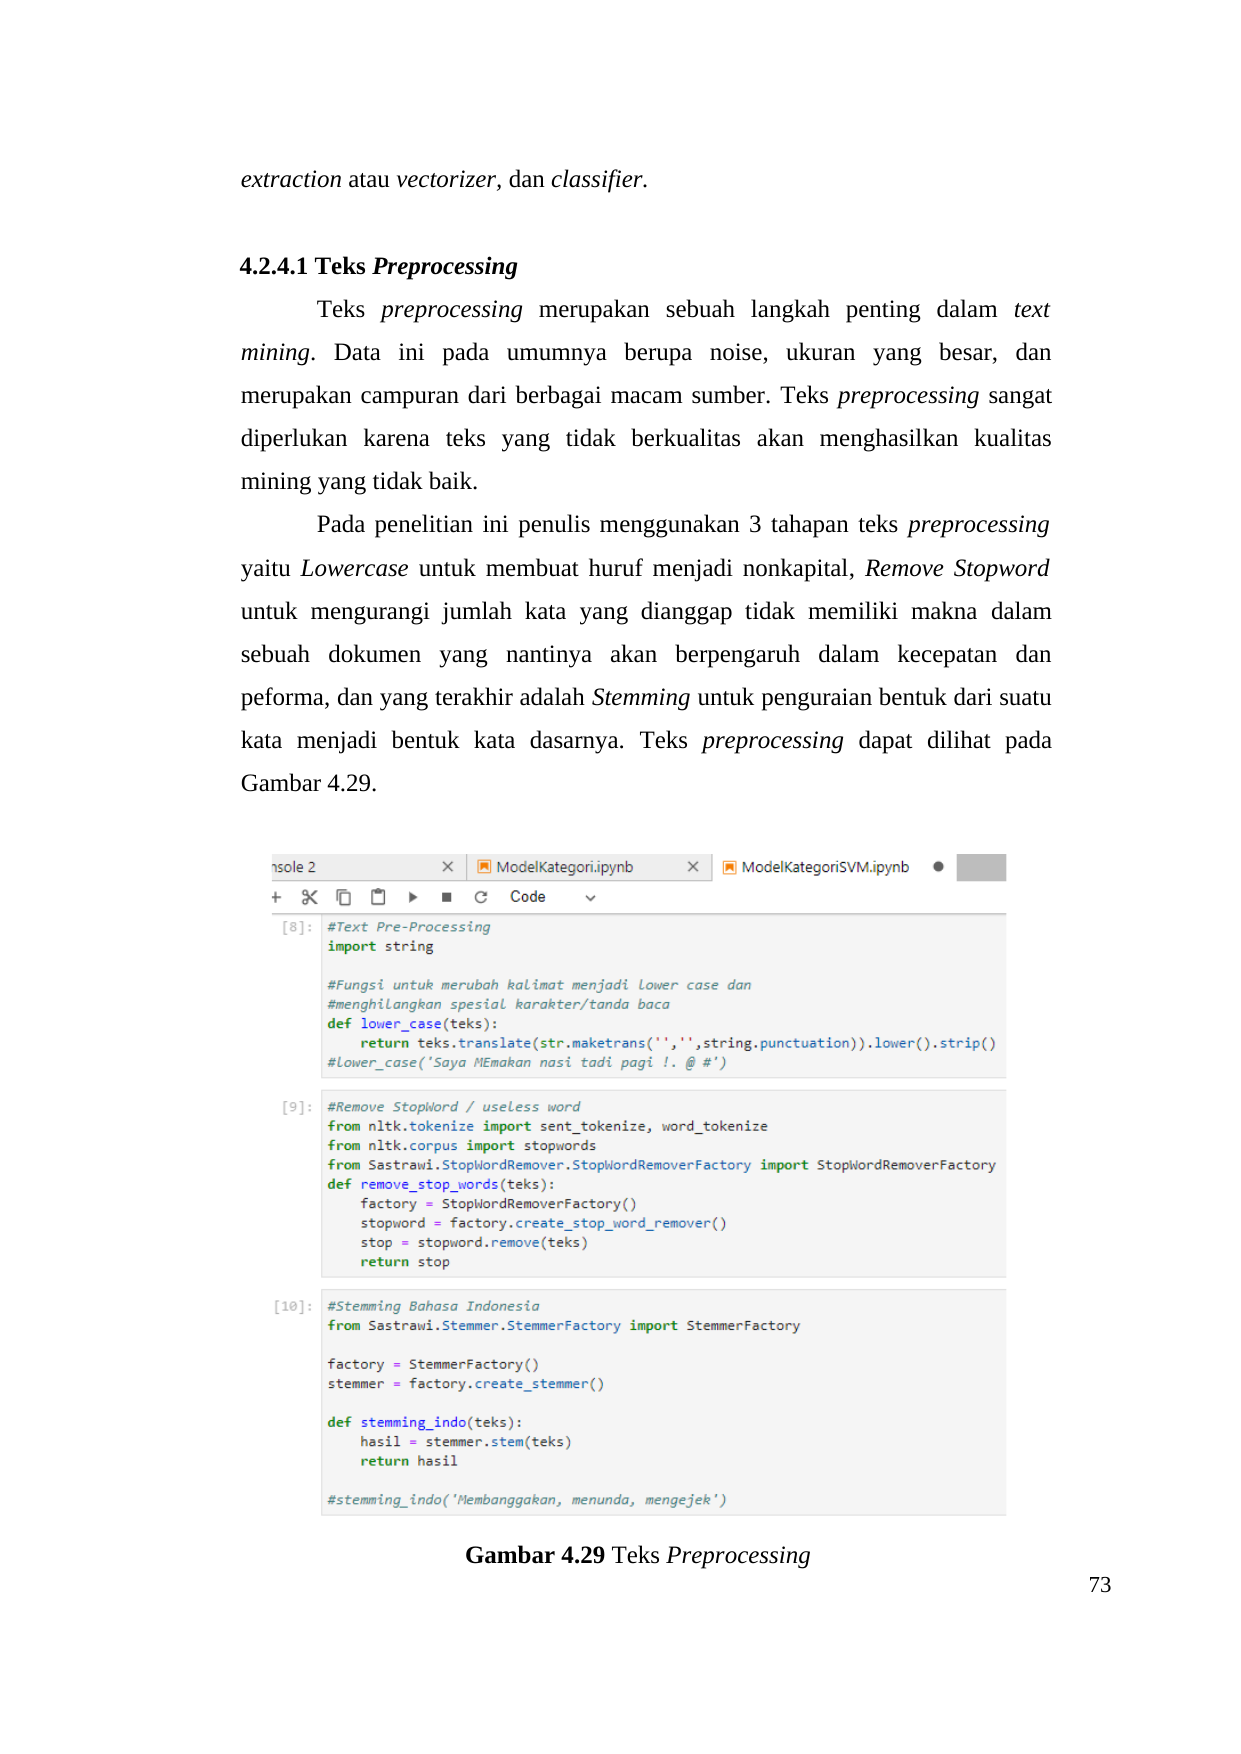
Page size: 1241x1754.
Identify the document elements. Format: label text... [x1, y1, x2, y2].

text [241, 164, 1052, 193]
text Gambar 4.29 Teks Preprocessing [167, 1540, 1111, 1568]
text Pada penelitian ini penulis menggunakan 3 tahapan teks preprocessing yaitu Lowercase untuk membuat huruf menjadi nonkapital, Remove Stopword untuk mengurangi jumlah kata yang dianggap tidak memiliki makna dalam sebuah dokumen yang nantinya akan berpengaruh dalam kecepatan dan peforma, dan yang terakhir adalah Stemming untuk penguraian bentuk dari suatu kata menjadi bentuk kata dasarnya. Teks preprocessing dapat dilihat pada Gambar 4.29. [241, 509, 1052, 797]
text Teks preprocessing merupakan sebuah langkah penting dalam text mining. Data ini pada umumnya berupa noise, ukuran yang besar, dan merupakan campuran dari berbagai macam sumber. Teks preprocessing sangat diperlukan karena teks yang tidak berkualitas akan menghasilkan kualitas mining yang tidak baik. [241, 294, 1052, 495]
list Teks Preprocessing [239, 251, 1111, 279]
picture [271, 854, 1007, 1526]
